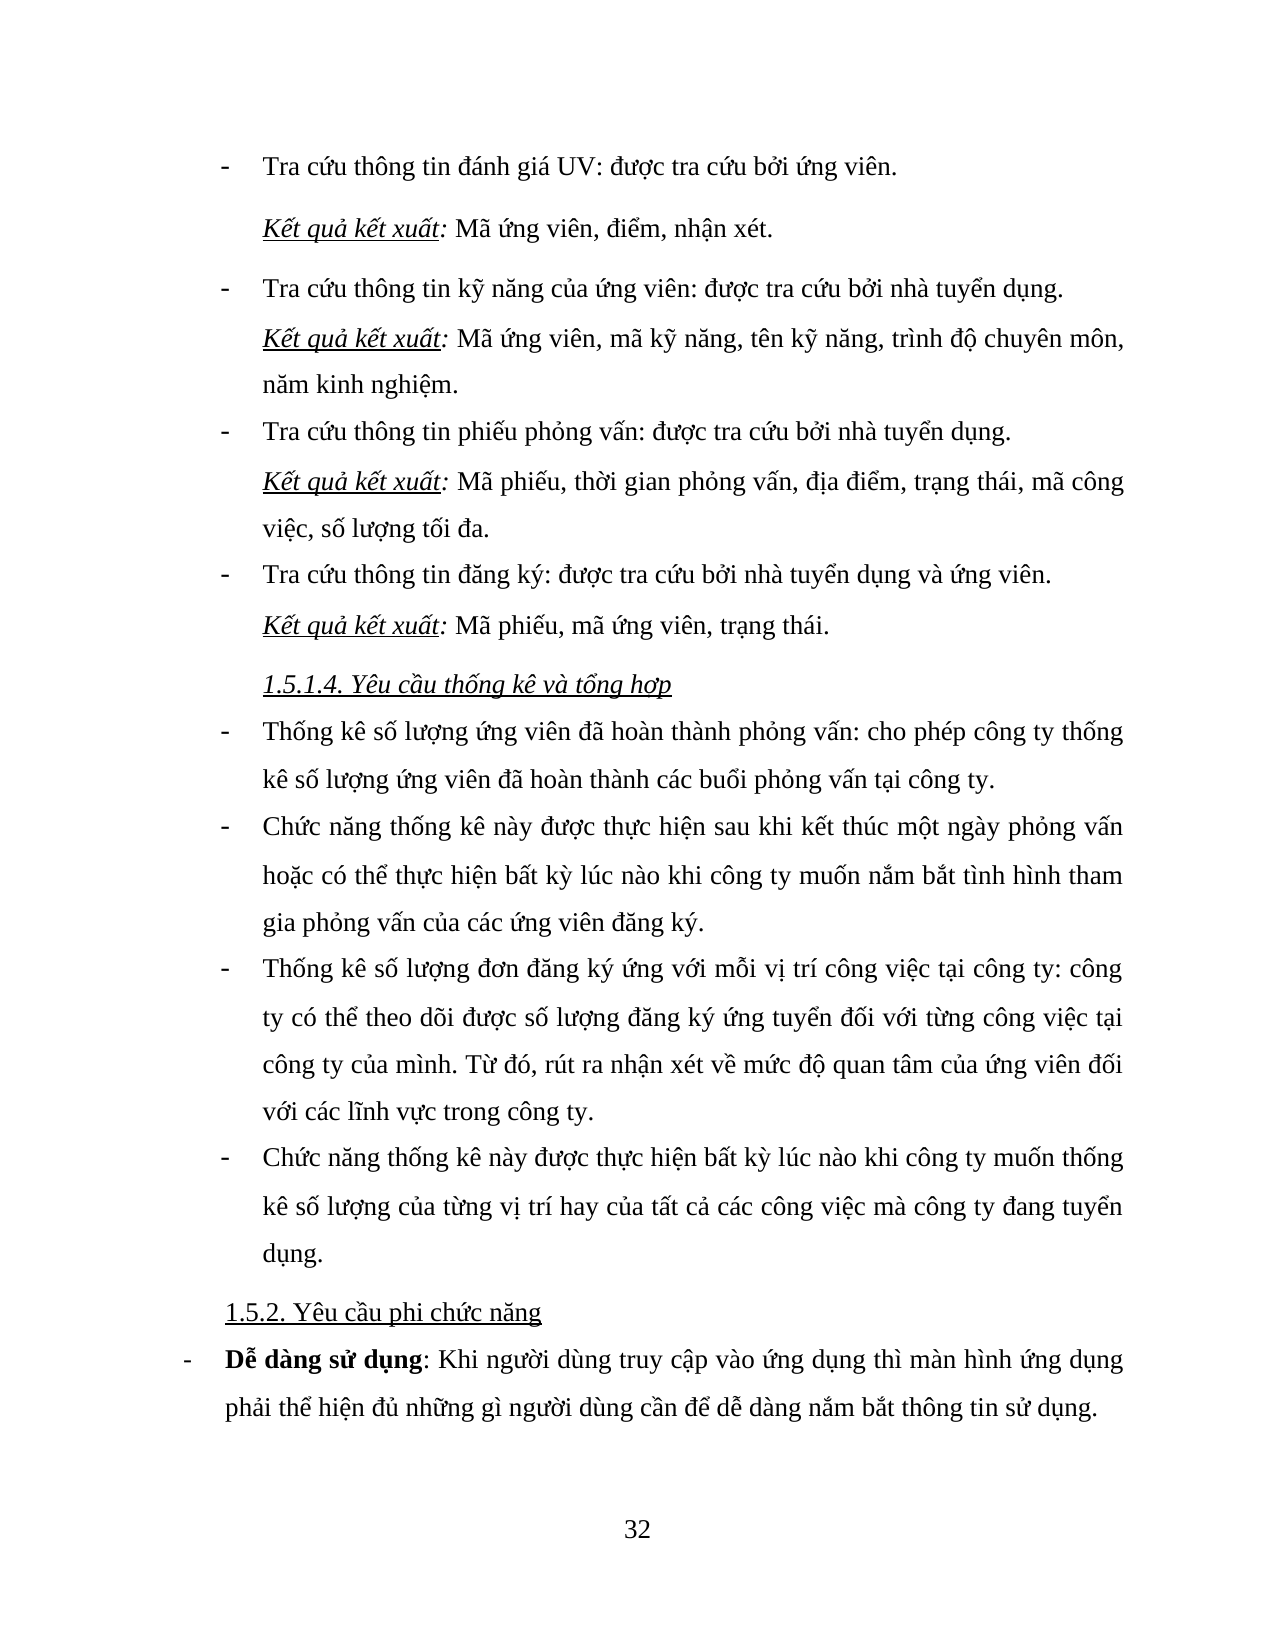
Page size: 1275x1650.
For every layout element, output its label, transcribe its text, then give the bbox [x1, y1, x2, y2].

list Thống kê số lượng ứng viên đã hoàn thành phỏng vấn: cho phép công ty thống kê số lượng ứng viên đã hoàn thành các buổi phỏng vấn tại công ty. [225, 714, 1125, 795]
list Dễ dàng sử dụng: Khi người dùng truy cập vào ứng dụng thì màn hình ứng dụng phải thể hiện đủ những gì người dùng cần để dễ dàng nắm bắt thông tin sử dụng. [187, 1343, 1125, 1422]
list Chức năng thống kê này được thực hiện sau khi kết thúc một ngày phỏng vấn hoặc có thể thực hiện bất kỳ lúc nào khi công ty muốn nắm bắt tình hình tham gia phỏng vấn của các ứng viên đăng ký. [225, 810, 1125, 937]
list Tra cứu thông tin kỹ năng của ứng viên: được tra cứu bởi nhà tuyển dụng. [225, 272, 1125, 305]
subtitle 1.5.1.4. Yêu cầu thống kê và tổng hợp [262, 668, 1125, 699]
text Kết quả kết xuất: Mã ứng viên, điểm, nhận xét. [262, 213, 1125, 244]
list Thống kê số lượng đơn đăng ký ứng với mỗi vị trí công việc tại công ty: công ty có thể theo dõi được số lượng đăng ký ứng tuyển đối với từng công việc tại công ty của mình. Từ đó, rút ra nhận xét về mức độ quan tâm của ứng viên đối với các lĩnh vực trong công ty. [225, 952, 1125, 1126]
list Tra cứu thông tin đăng ký: được tra cứu bởi nhà tuyển dụng và ứng viên. [225, 559, 1125, 592]
list Chức năng thống kê này được thực hiện bất kỳ lúc nào khi công ty muốn thống kê số lượng của từng vị trí hay của tất cả các công việc mà công ty đang tuyển dụng. [225, 1141, 1125, 1268]
text Kết quả kết xuất: Mã ứng viên, mã kỹ năng, tên kỹ năng, trình độ chuyên môn, năm kinh nghiệm. [262, 322, 1125, 400]
text Kết quả kết xuất: Mã phiếu, thời gian phỏng vấn, địa điểm, trạng thái, mã công việc, số lượng tối đa. [262, 465, 1125, 543]
subtitle 1.5.2. Yêu cầu phi chức năng [187, 1296, 1125, 1327]
text Kết quả kết xuất: Mã phiếu, mã ứng viên, trạng thái. [262, 609, 1125, 640]
list Tra cứu thông tin đánh giá UV: được tra cứu bởi ứng viên. [225, 150, 1125, 183]
list Tra cứu thông tin phiếu phỏng vấn: được tra cứu bởi nhà tuyển dụng. [225, 415, 1125, 449]
